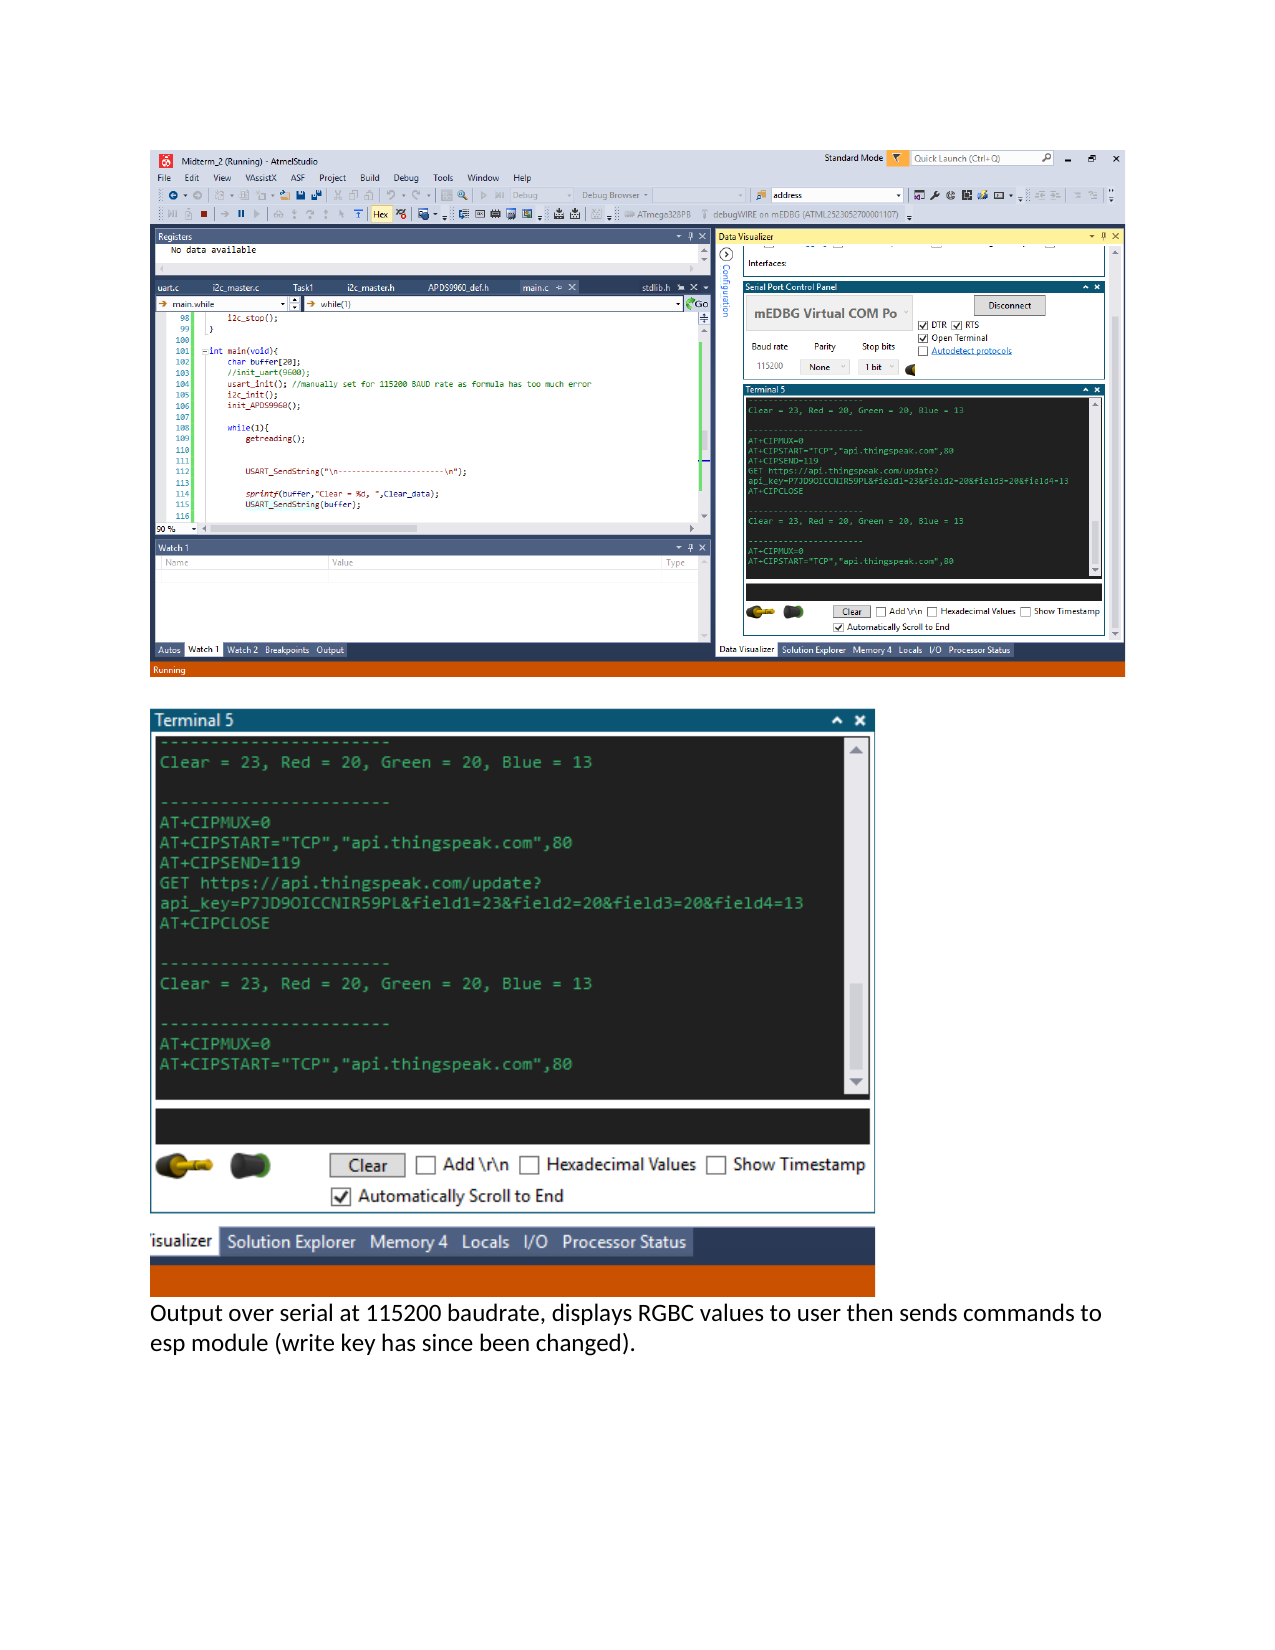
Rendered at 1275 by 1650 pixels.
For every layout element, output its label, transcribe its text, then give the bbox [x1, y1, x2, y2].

picture [150, 707, 876, 1297]
text Output over serial at 115200 baudrate, displays RGBC values to user then sends commands to esp module (write key has since been changed). [150, 1297, 1125, 1358]
picture [150, 150, 1125, 677]
